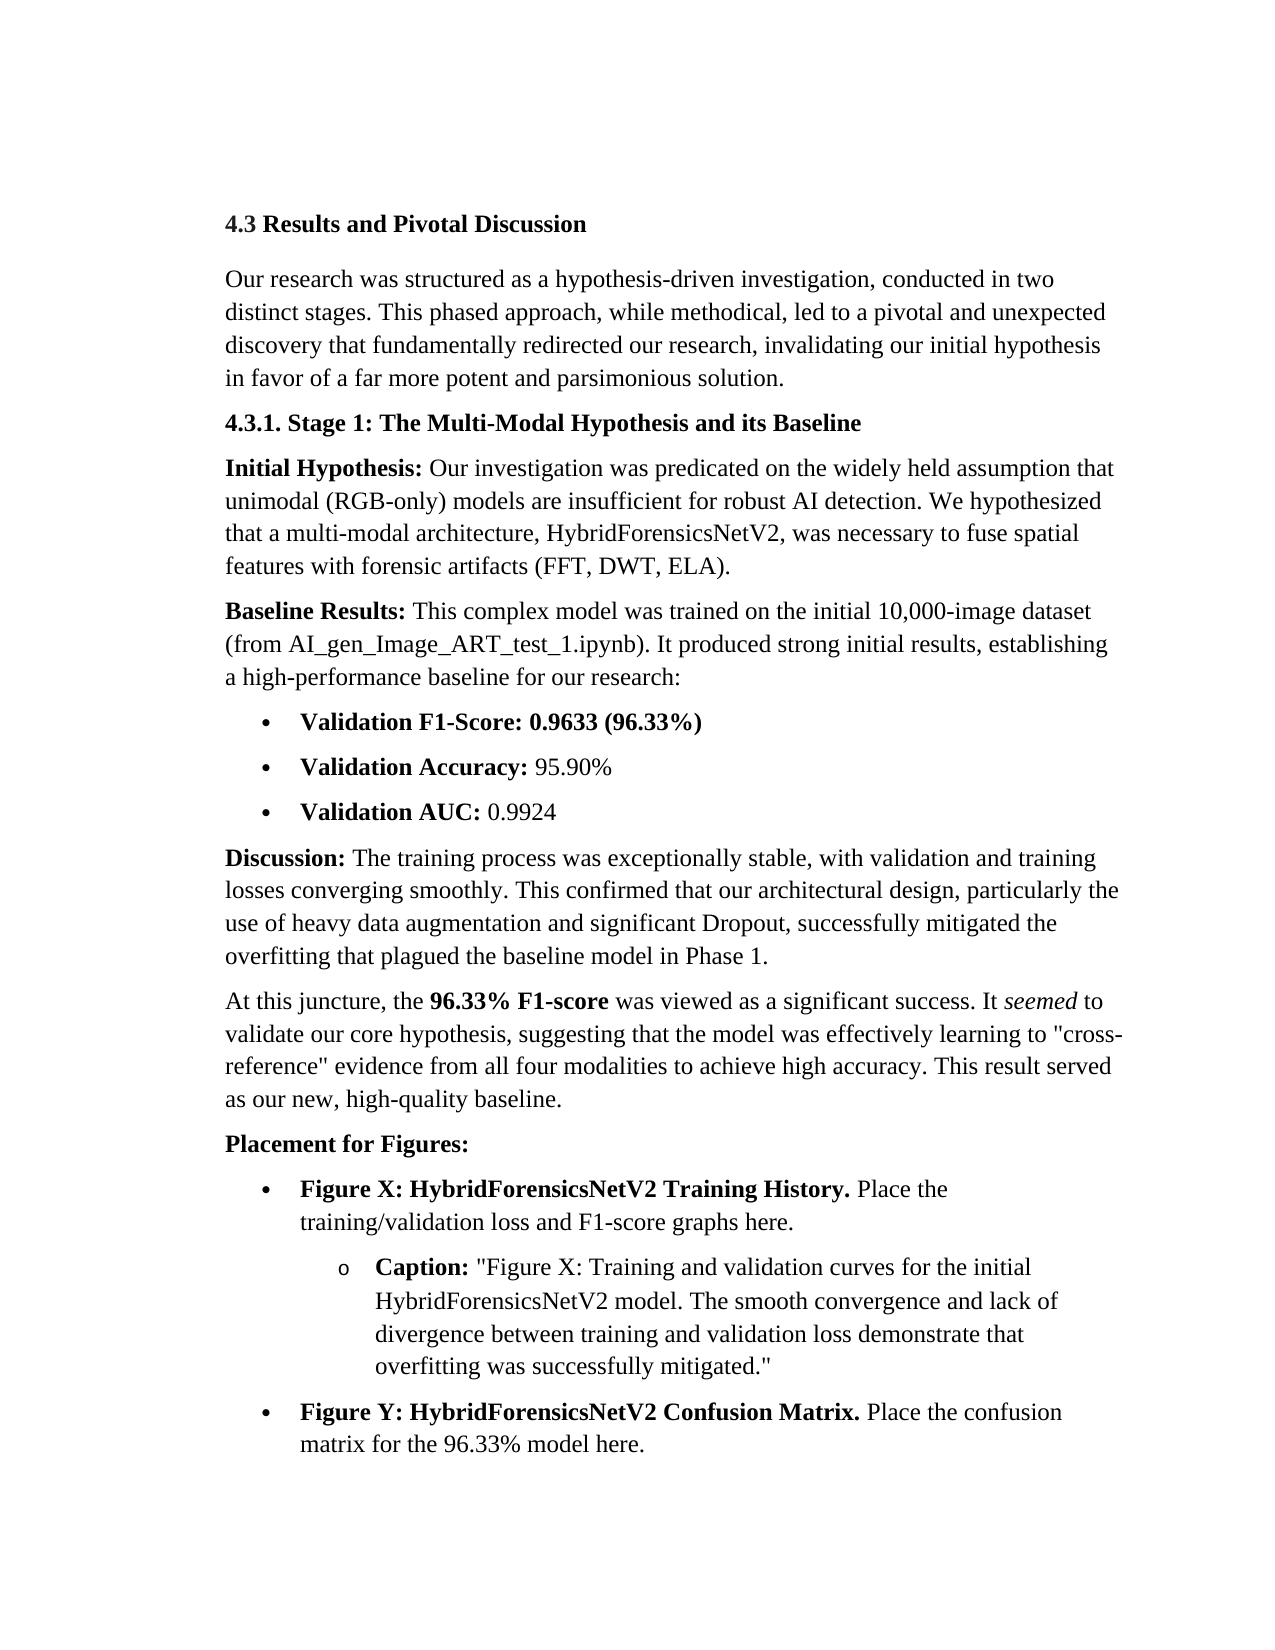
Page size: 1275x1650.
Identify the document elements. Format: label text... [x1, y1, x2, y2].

list Caption: "Figure X: Training and validation curves for the initial HybridForensicsNetV2 model. The smooth convergence and lack of divergence between training and validation loss demonstrate that overfitting was successfully mitigated." [337, 1252, 1125, 1380]
text Our research was structured as a hypothesis-driven investigation, conducted in two distinct stages. This phased approach, while methodical, led to a pivotal and unexpected discovery that fundamentally redirected our research, invalidating our initial hypothesis in favor of a far more potent and parsimonious solution. [225, 264, 1125, 391]
text Initial Hypothesis: Our investigation was predicated on the widely held assumption that unimodal (RGB-only) models are insufficient for robust AI detection. We hypothesized that a multi-modal architecture, HybridForensicsNetV2, was necessary to fuse spatial features with forensic artifacts (FFT, DWT, ELA). [225, 453, 1125, 580]
list Figure Y: HybridForensicsNetV2 Confusion Matrix. Place the confusion matrix for the 96.33% model here. [262, 1397, 1125, 1458]
subtitle 4.3 Results and Pivotal Discussion [225, 209, 1125, 238]
text 4.3.1. Stage 1: The Multi-Modal Hypothesis and its Baseline [225, 408, 1125, 437]
text Placement for Figures: [225, 1129, 1125, 1158]
list Figure X: HybridForensicsNetV2 Training History. Place the training/validation loss and F1-score graphs here. [262, 1174, 1125, 1236]
list Validation Accuracy: 95.90% [262, 752, 1125, 781]
text Baseline Results: This complex model was trained on the initial 10,000-image dataset (from AI_gen_Image_ART_test_1.ipynb). It produced strong initial results, establishing a high-performance baseline for our research: [225, 596, 1125, 691]
list Validation AUC: 0.9924 [262, 797, 1125, 826]
text At this juncture, the 96.33% F1-score was viewed as a significant success. It seemed to validate our core hypothesis, suggesting that the model was effectively learning to "cross-reference" evidence from all four modalities to achieve high accuracy. This result served as our new, high-quality baseline. [225, 986, 1125, 1113]
text Discussion: The training process was exceptionally stable, with validation and training losses converging smoothly. This confirmed that our architectural design, particularly the use of heavy data augmentation and significant Dropout, successfully mitigated the overfitting that plagued the baseline model in Phase 1. [225, 843, 1125, 969]
list Validation F1-Score: 0.9633 (96.33%) [262, 707, 1125, 736]
